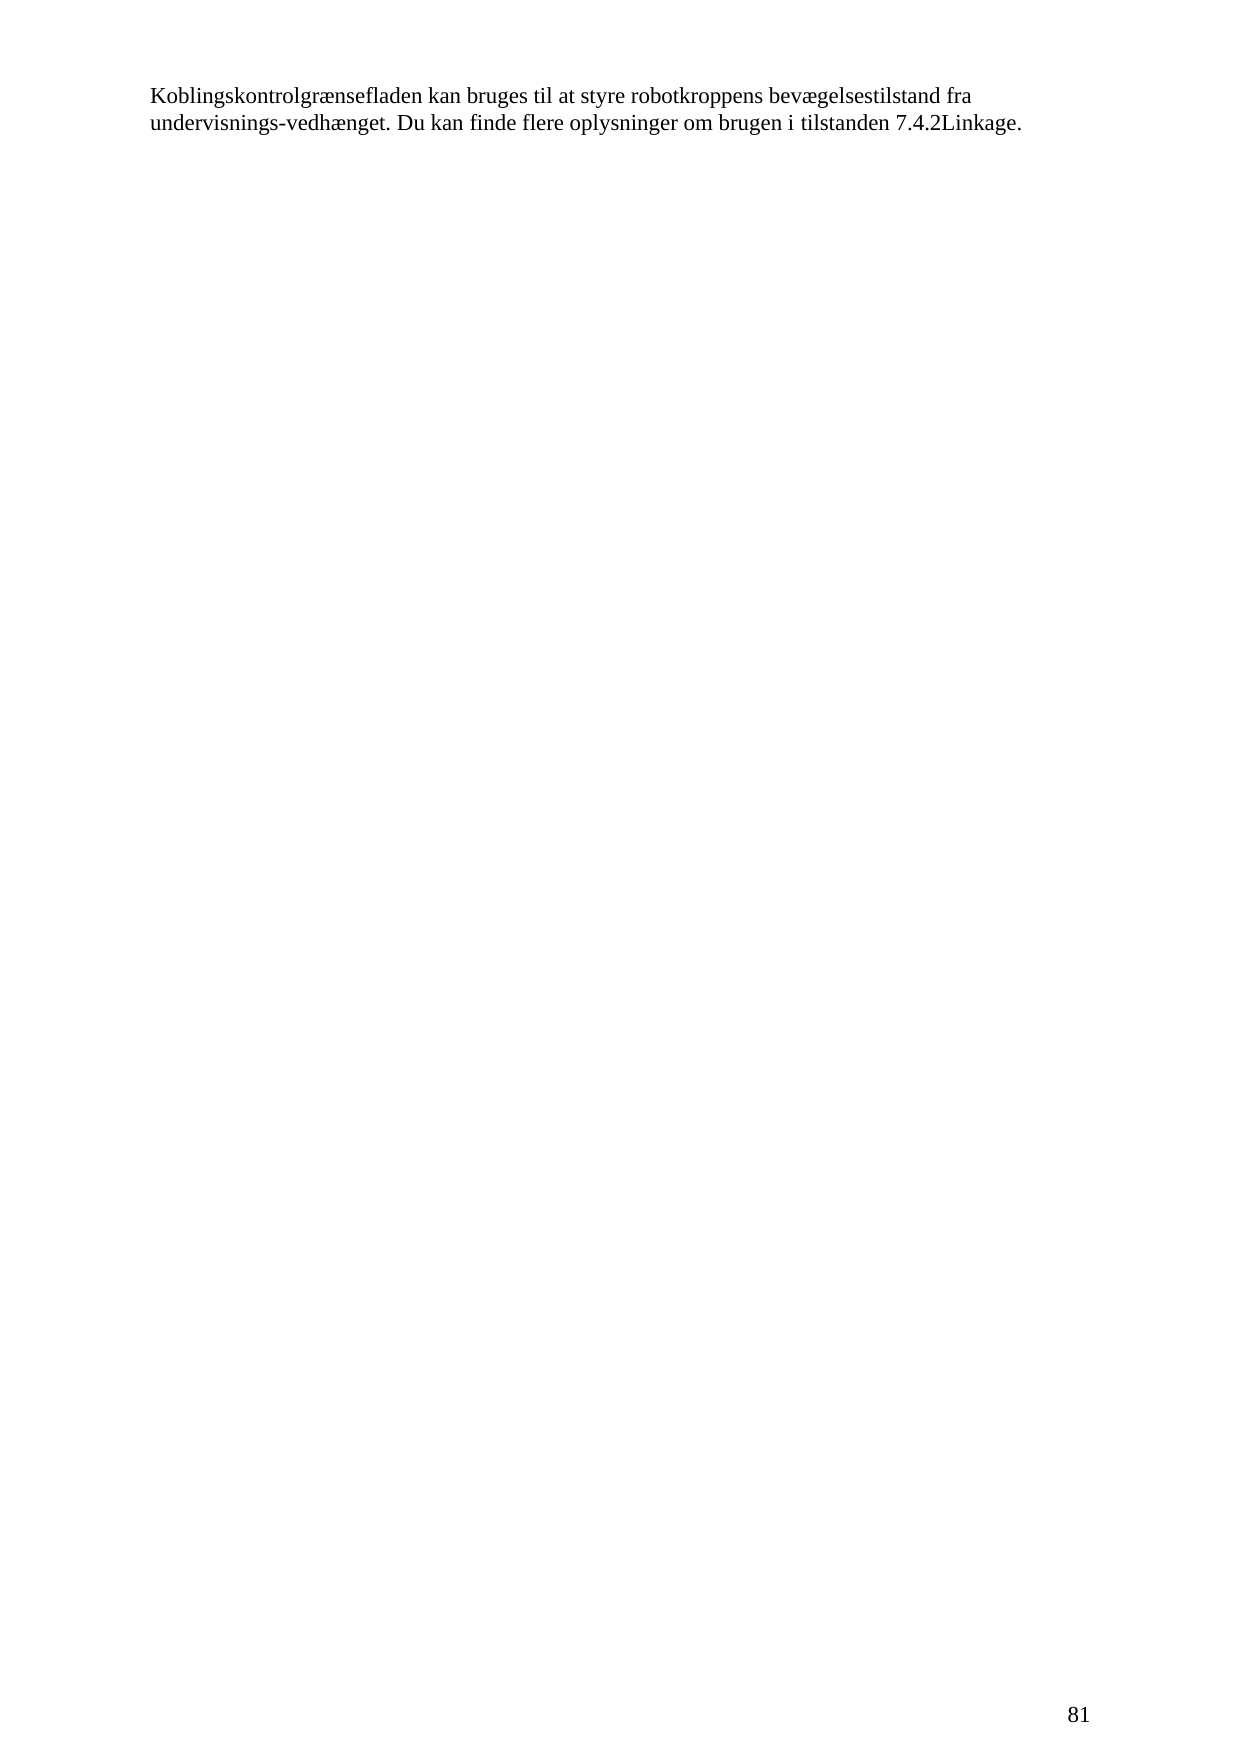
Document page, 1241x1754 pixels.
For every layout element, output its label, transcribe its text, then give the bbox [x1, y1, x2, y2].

text Koblingskontrolgrænsefladen kan bruges til at styre robotkroppens bevægelsestilstand fra undervisnings-vedhænget. Du kan finde flere oplysninger om brugen i tilstanden 7.4.2Linkage. [150, 83, 1090, 135]
